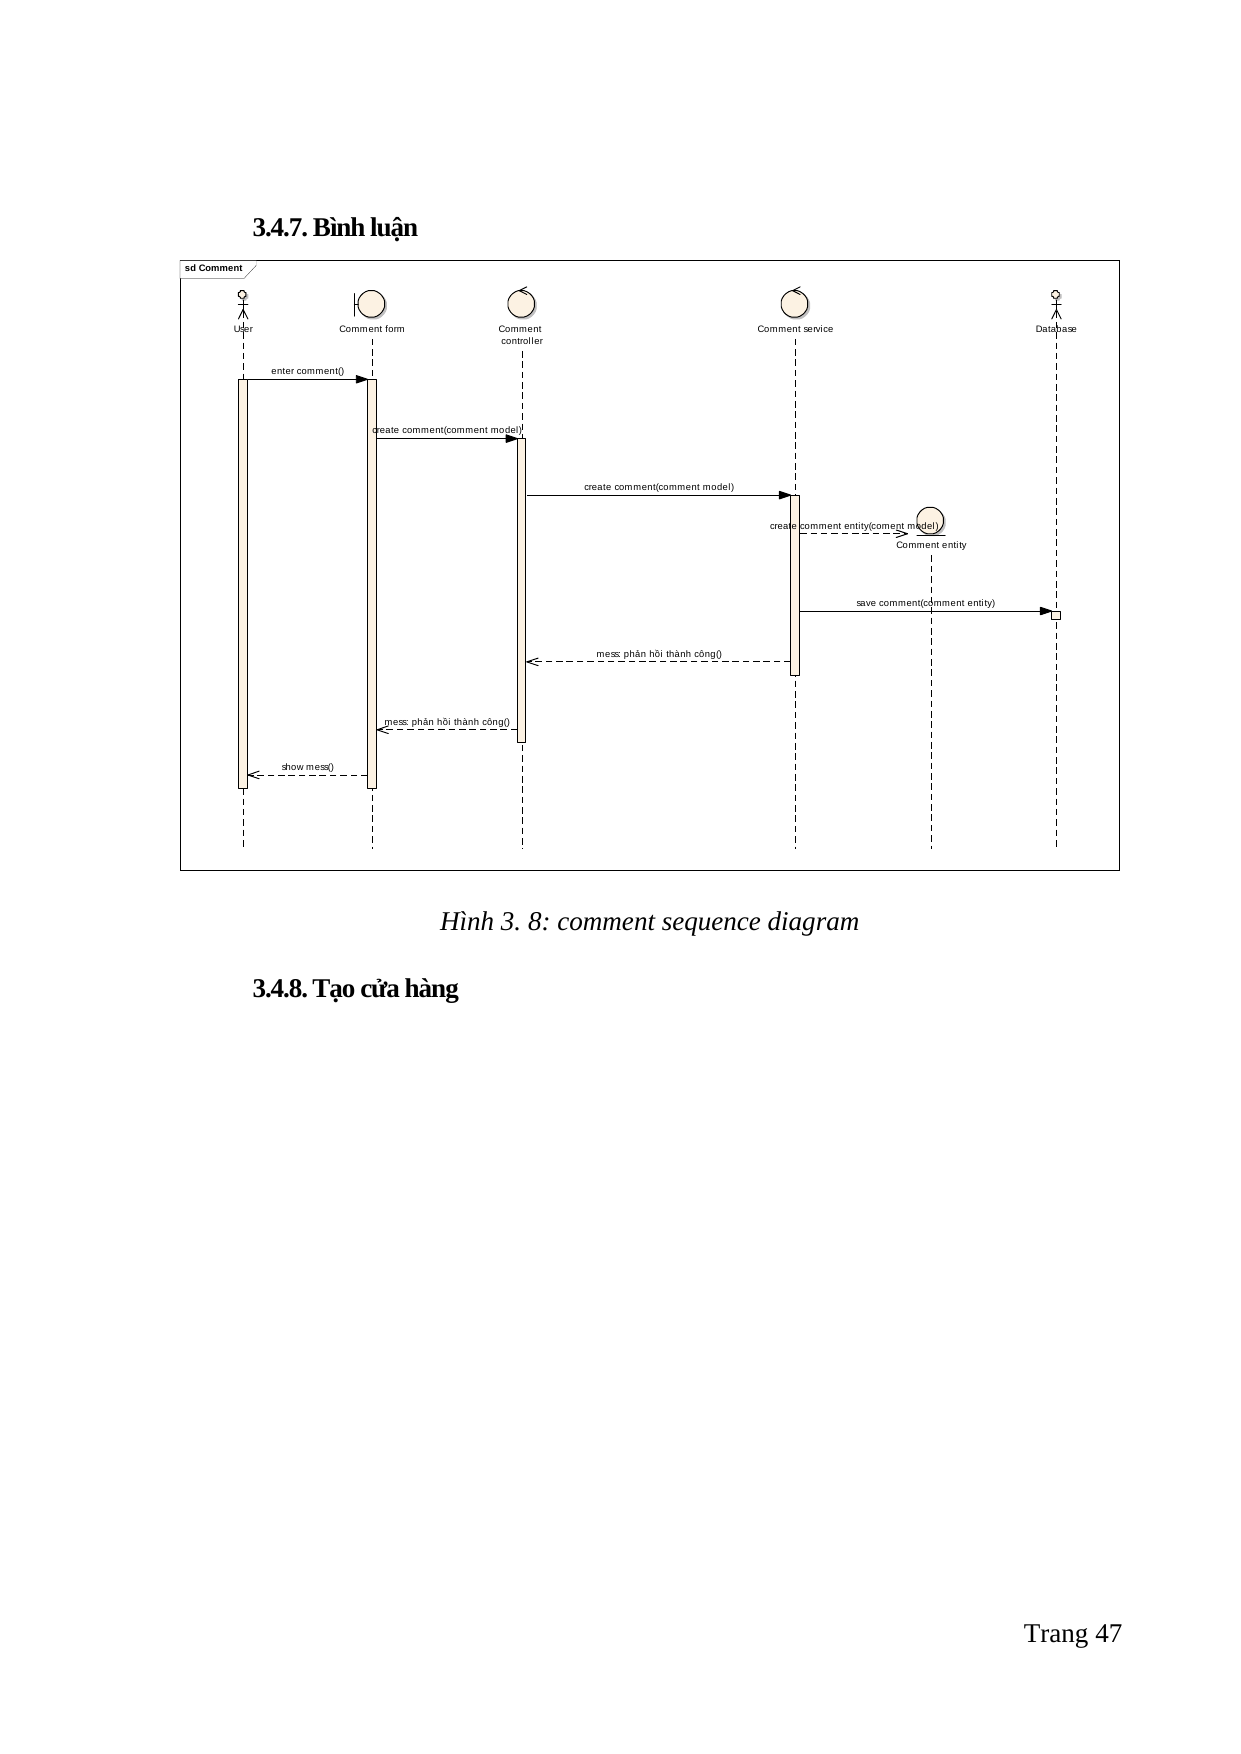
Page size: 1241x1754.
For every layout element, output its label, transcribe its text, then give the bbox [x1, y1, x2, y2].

title 3.4.7. Bình luận [177, 211, 1122, 242]
text Hình 3. 8: comment sequence diagram [177, 905, 1122, 936]
title 3.4.8. Tạo cửa hàng [177, 973, 1122, 1004]
